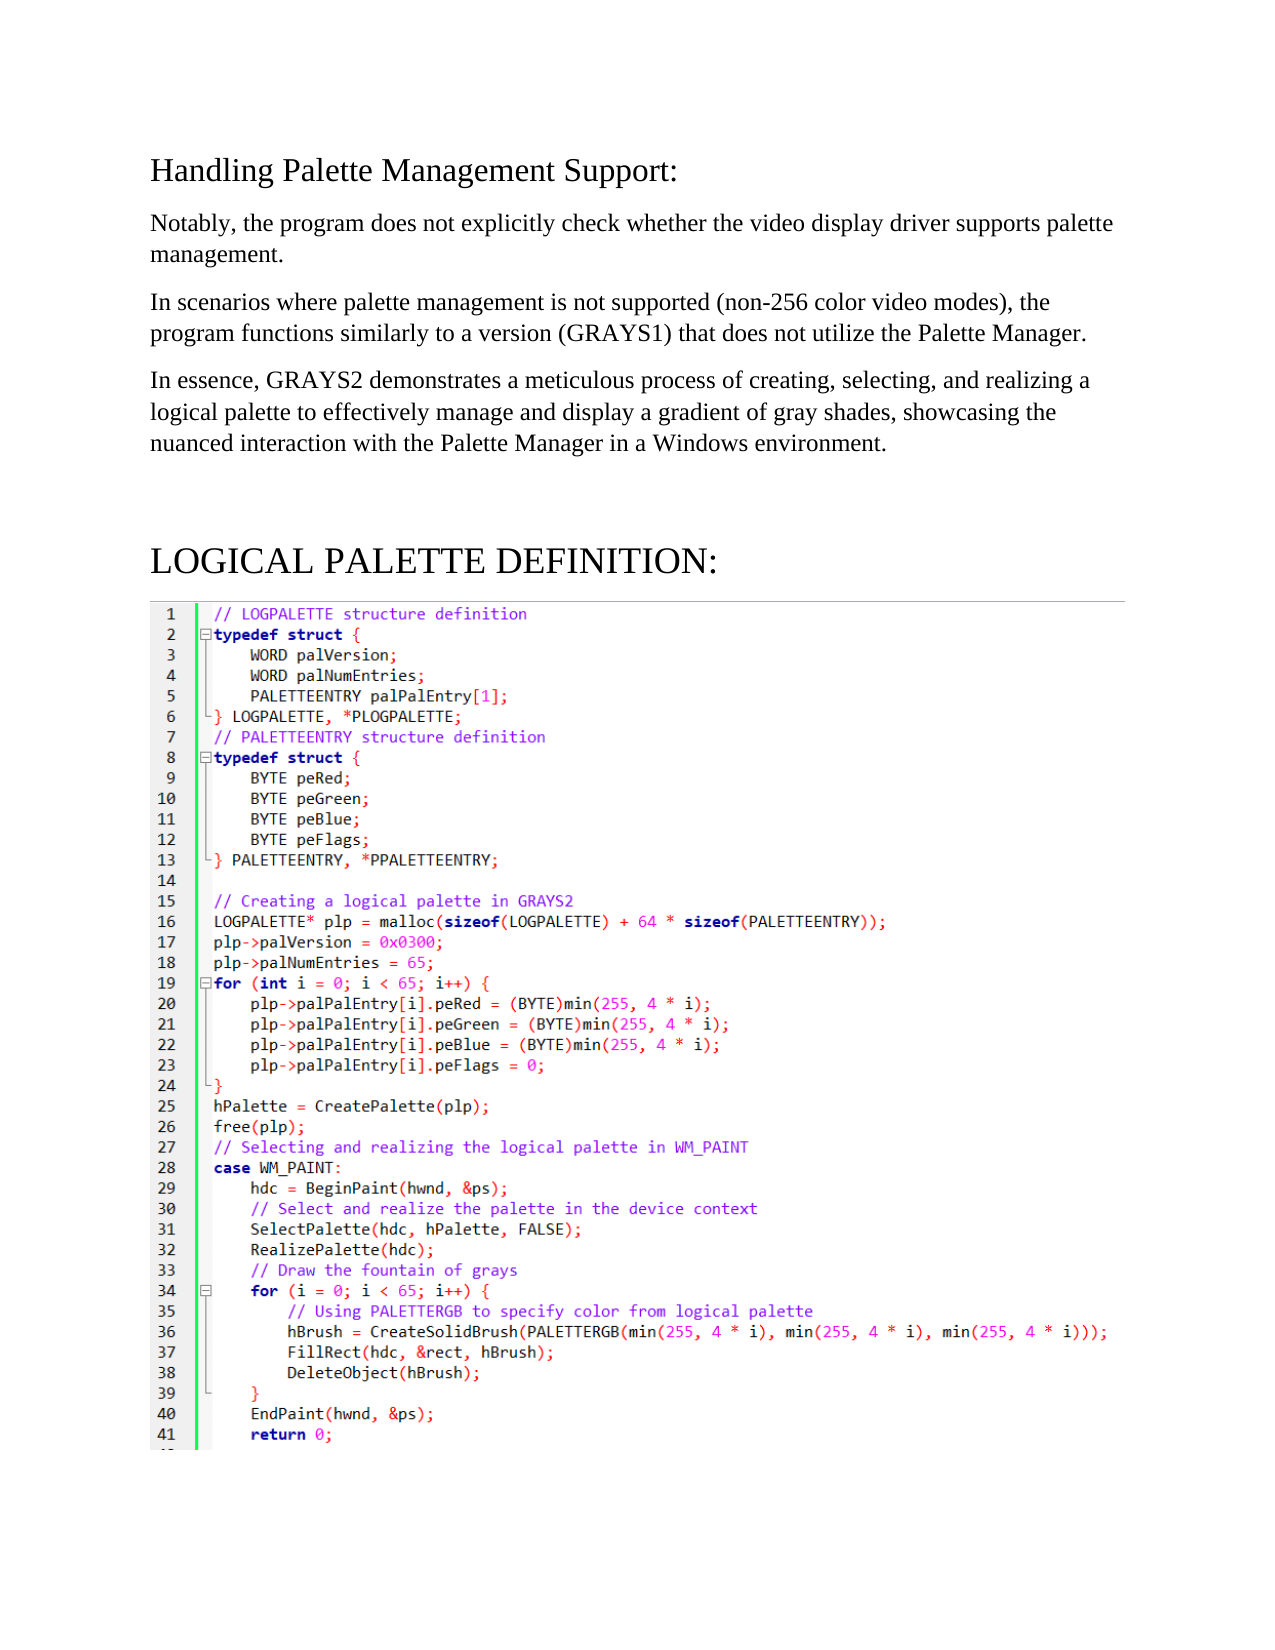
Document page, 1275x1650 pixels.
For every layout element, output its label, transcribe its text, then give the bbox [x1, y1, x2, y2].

picture [150, 601, 1125, 1450]
text In scenarios where palette management is not supported (non-256 color video modes), the program functions similarly to a version (GRAYS1) that does not utilize the Palette Manager. [150, 287, 1125, 347]
text LOGICAL PALETTE DEFINITION: [150, 538, 1125, 582]
text Notably, the program does not explicitly check whether the video display driver supports palette management. [150, 208, 1125, 268]
text In essence, GRAYS2 demonstrates a meticulous process of creating, selecting, and realizing a logical palette to effectively manage and display a gradient of gray shades, showcasing the nuanced interaction with the Palette Manager in a Windows environment. [150, 366, 1125, 456]
text Handling Palette Management Support: [150, 150, 1125, 188]
